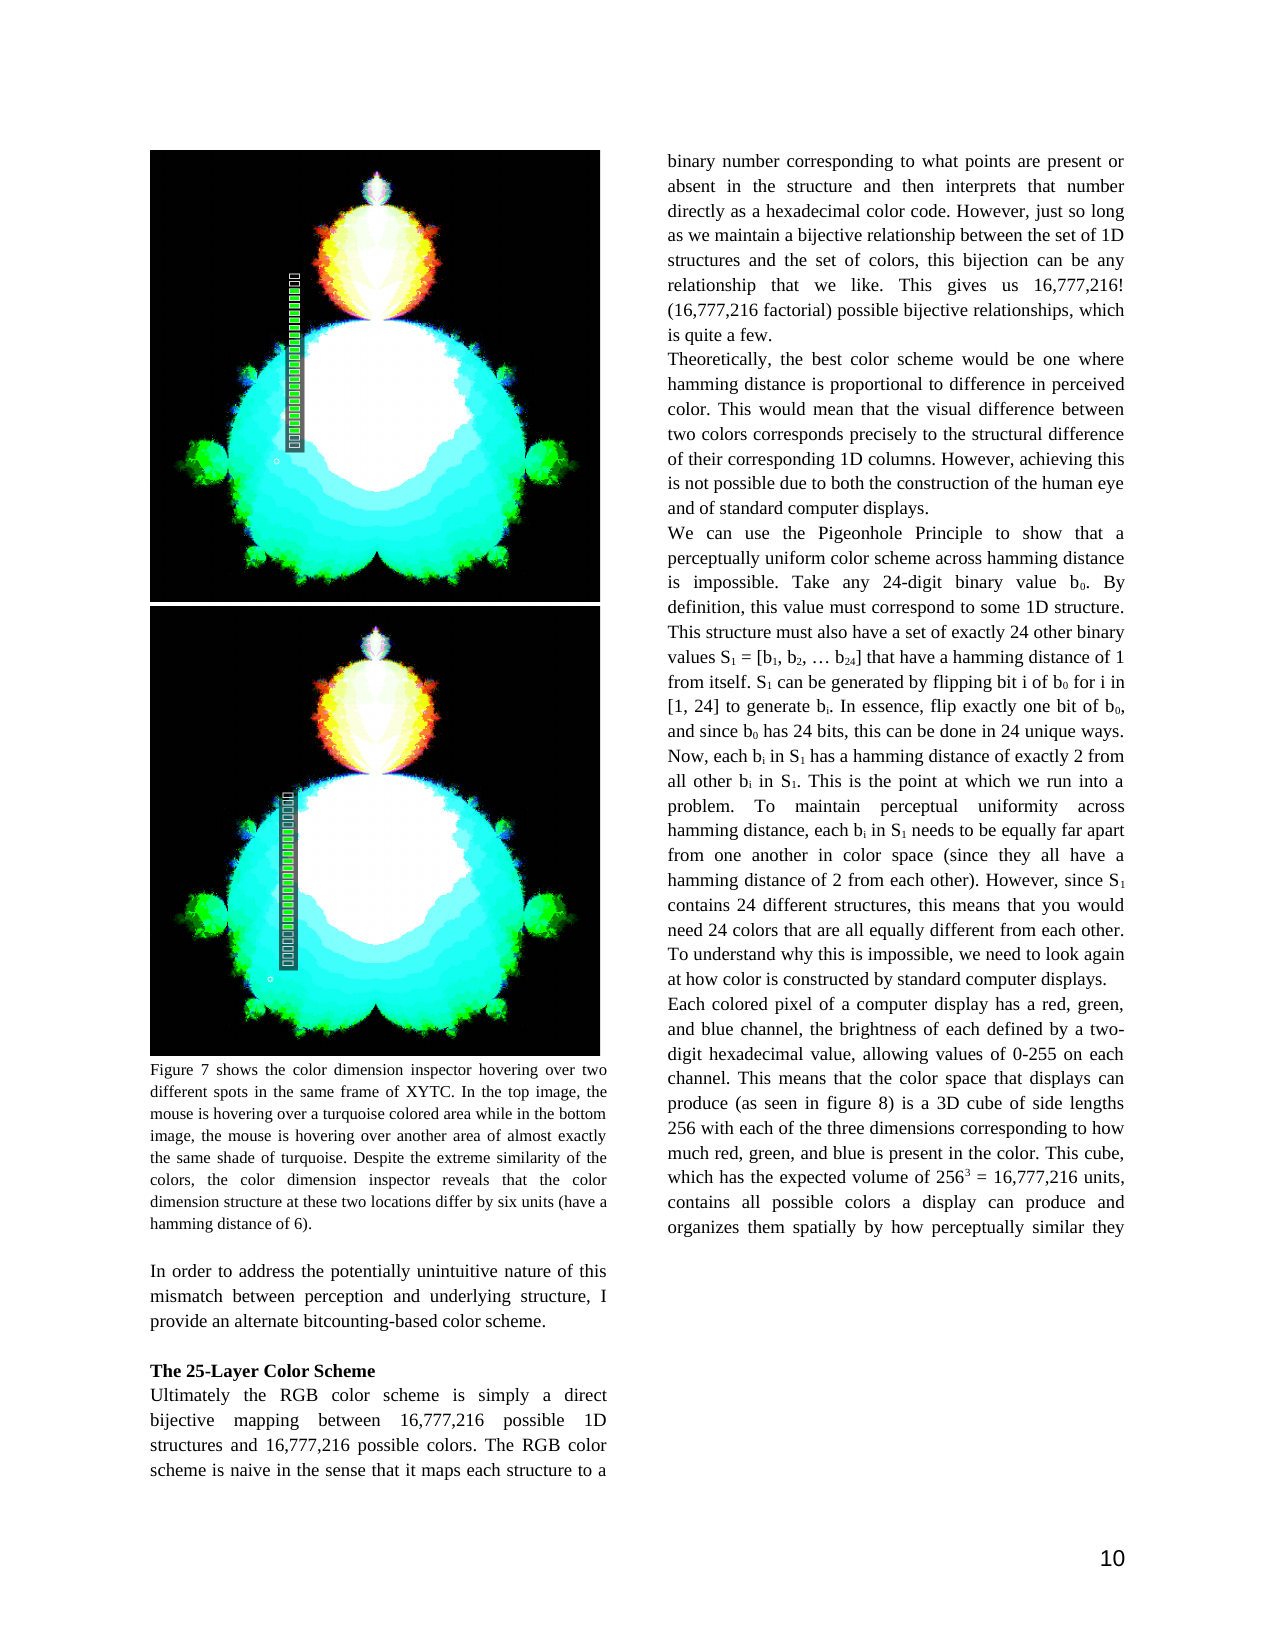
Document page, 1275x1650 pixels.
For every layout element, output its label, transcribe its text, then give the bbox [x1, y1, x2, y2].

text We can use the Pigeonhole Principle to show that a perceptually uniform color scheme across hamming distance is impossible. Take any 24-digit binary value b0. By definition, this value must correspond to some 1D structure. This structure must also have a set of exactly 24 other binary values S1 = [b1, b2, … b24] that have a hamming distance of 1 from itself. S1 can be generated by flipping bit i of b0 for i in [1, 24] to generate bi. In essence, flip exactly one bit of b0, and since b0 has 24 bits, this can be done in 24 unique ways. Now, each bi in S1 has a hamming distance of exactly 2 from all other bi in S1. This is the point at which we run into a problem. To maintain perceptual uniformity across hamming distance, each bi in S1 needs to be equally far apart from one another in color space (since they all have a hamming distance of 2 from each other). However, since S1 contains 24 different structures, this means that you would need 24 colors that are all equally different from each other. To understand why this is impossible, we need to look again at how color is constructed by standard computer displays. [667, 522, 1125, 990]
text Ultimately the RGB color scheme is simply a direct bijective mapping between 16,777,216 possible 1D structures and 16,777,216 possible colors. The RGB color scheme is naive in the sense that it maps each structure to a binary number corresponding to what points are present or absent in the structure and then interprets that number directly as a hexadecimal color code. However, just so long as we maintain a bijective relationship between the set of 1D structures and the set of colors, this bijection can be any relationship that we like. This gives us 16,777,216! (16,777,216 factorial) possible bijective relationships, which is quite a few. [667, 150, 1125, 345]
picture [150, 606, 600, 1056]
text The 25-Layer Color Scheme [150, 1359, 607, 1381]
text Theoretically, the best color scheme would be one where hamming distance is proportional to difference in perceived color. This would mean that the visual difference between two colors corresponds precisely to the structural difference of their corresponding 1D columns. However, achieving this is not possible due to both the construction of the human eye and of standard computer displays. [667, 348, 1125, 519]
text In order to address the potentially unintuitive nature of this mismatch between perception and underlying structure, I provide an alternate bitcounting-based color scheme. [150, 1260, 607, 1332]
text Figure 7 shows the color dimension inspector hovering over two different spots in the same frame of XYTC. In the top image, the mouse is hovering over a turquoise colored area while in the bottom image, the mouse is hovering over another area of almost exactly the same shade of turquoise. Despite the extreme similarity of the colors, the color dimension inspector reveals that the color dimension structure at these two locations differ by six units (have a hamming distance of 6). [150, 1060, 607, 1233]
text Ultimately the RGB color scheme is simply a direct bijective mapping between 16,777,216 possible 1D structures and 16,777,216 possible colors. The RGB color scheme is naive in the sense that it maps each structure to a binary number corresponding to what points are present or absent in the structure and then interprets that number directly as a hexadecimal color code. However, just so long as we maintain a bijective relationship between the set of 1D structures and the set of colors, this bijection can be any relationship that we like. This gives us 16,777,216! (16,777,216 factorial) possible bijective relationships, which is quite a few. [150, 1384, 607, 1480]
picture [150, 150, 600, 602]
